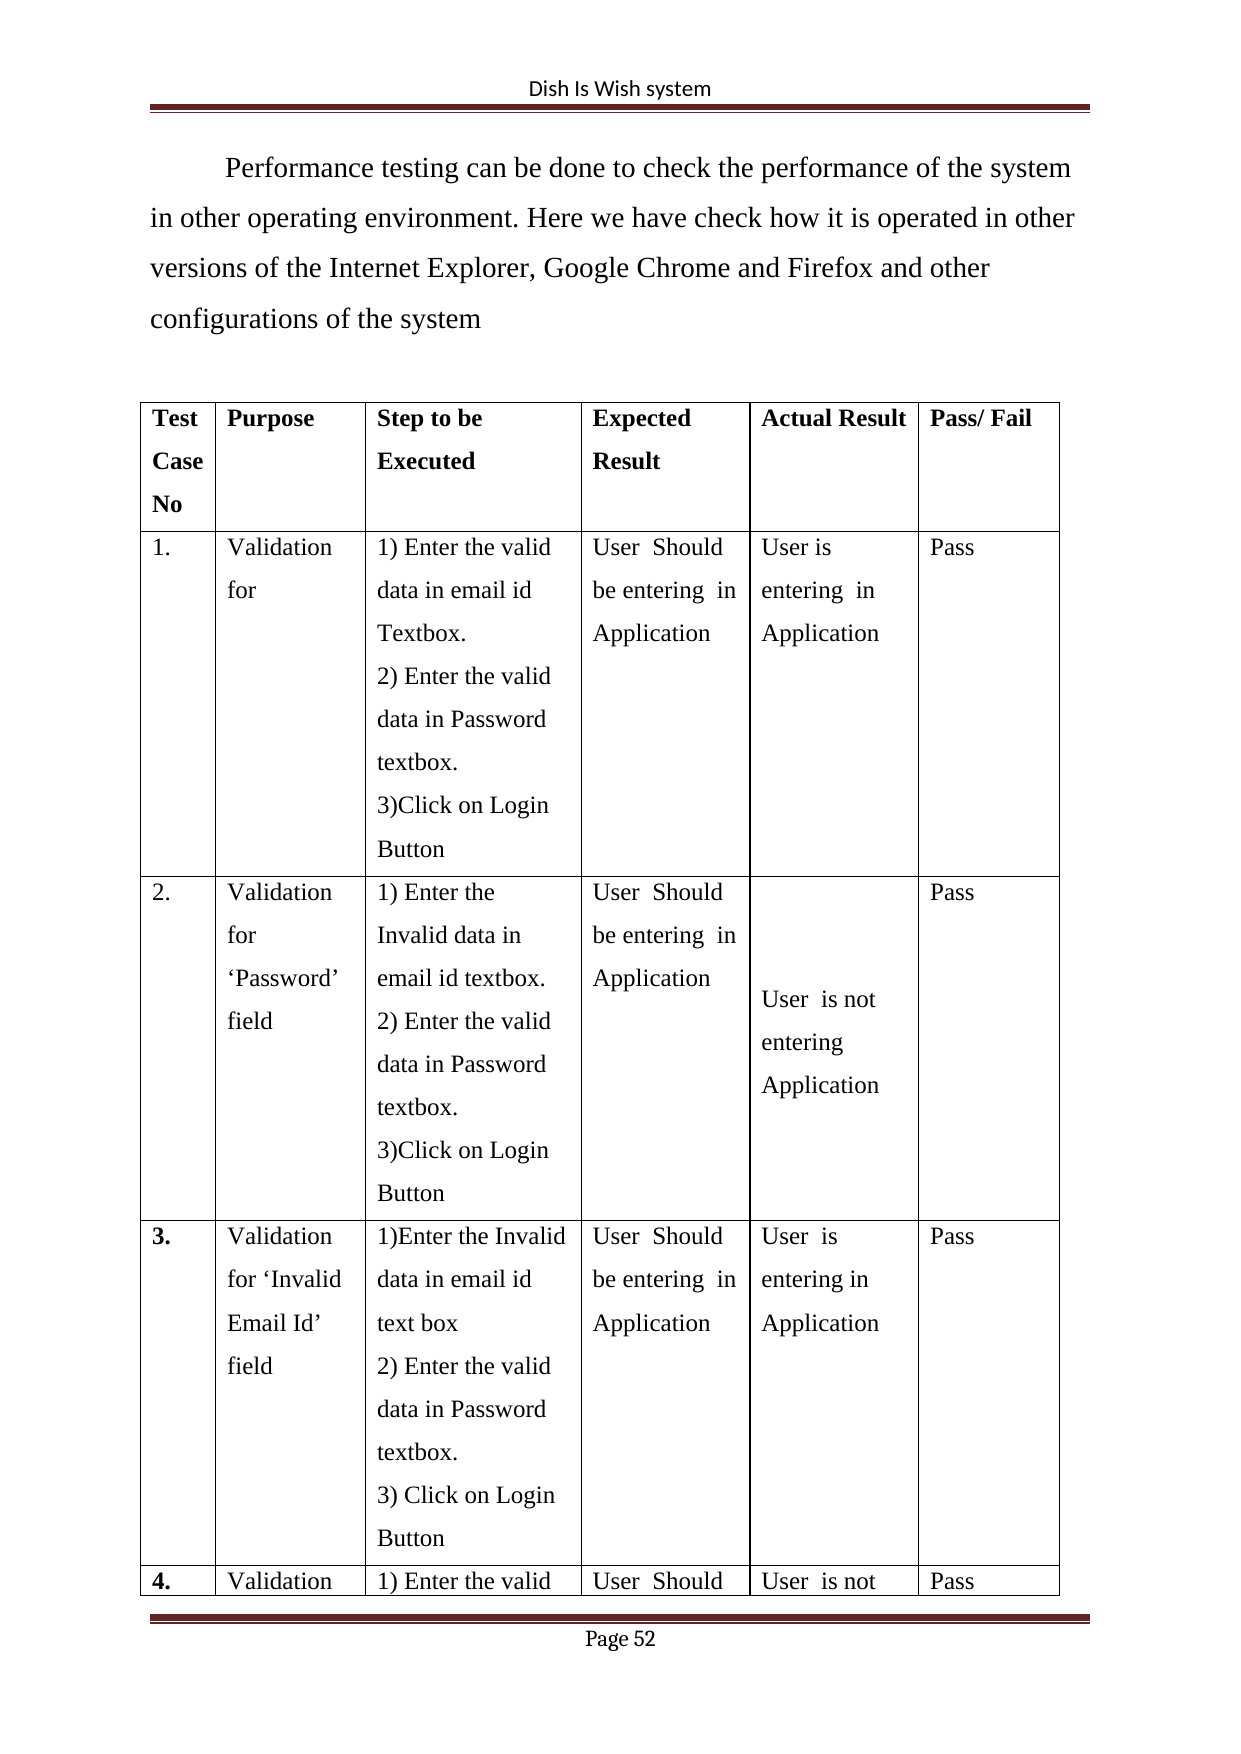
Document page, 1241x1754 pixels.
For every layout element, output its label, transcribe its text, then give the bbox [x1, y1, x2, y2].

table_cell Validation for ‘Invalid Email Id’ field [216, 1221, 365, 1565]
table_header Actual Result [751, 403, 918, 531]
table_header Test Case No [141, 403, 215, 531]
table_cell Pass [919, 877, 1059, 1220]
table_cell User is entering in Application [751, 1221, 918, 1565]
table_cell Pass [919, 1221, 1059, 1565]
table_cell User Should be entering in Application [582, 1221, 749, 1565]
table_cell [751, 1566, 918, 1595]
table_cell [582, 1566, 749, 1595]
table_header Pass/ Fail [919, 403, 1059, 531]
table_cell 1. [141, 532, 215, 876]
table_cell 3. [141, 1221, 215, 1565]
table_cell 4. [141, 1566, 215, 1595]
table_cell 2. [141, 877, 215, 1220]
table_cell 1)Enter the Invalid data in email id text box 2) Enter the valid data in Password textbox. 3) Click on Login Button [366, 1221, 581, 1565]
table_header Step to be Executed [366, 403, 581, 531]
table_cell User Should be entering in Application [582, 877, 749, 1220]
table_cell User is entering in Application [751, 532, 918, 876]
table_header Purpose [216, 403, 365, 531]
table_header Expected Result [582, 403, 749, 531]
table_cell Pass [919, 532, 1059, 876]
table_cell Validation for [216, 532, 365, 876]
table_cell User Should be entering in Application [582, 532, 749, 876]
table_cell 1) Enter the Invalid data in email id textbox. 2) Enter the valid data in Password textbox. 3)Click on Login Button [366, 877, 581, 1220]
table_cell 1) Enter the valid data in email id Textbox. 2) Enter the valid data in Password textbox. 3)Click on Login Button [366, 532, 581, 876]
table_cell User is not entering Application [751, 877, 918, 1220]
text Performance testing can be done to check the performance of the system in other operating environment. Here we have check how it is operated in other versions of the Internet Explorer, Google Chrome and Firefox and other configurations of the system [150, 150, 1090, 334]
table_cell Validation for ‘Password’ field [216, 877, 365, 1220]
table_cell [366, 1566, 581, 1595]
table_cell Pass [919, 1566, 1059, 1595]
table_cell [216, 1566, 365, 1595]
